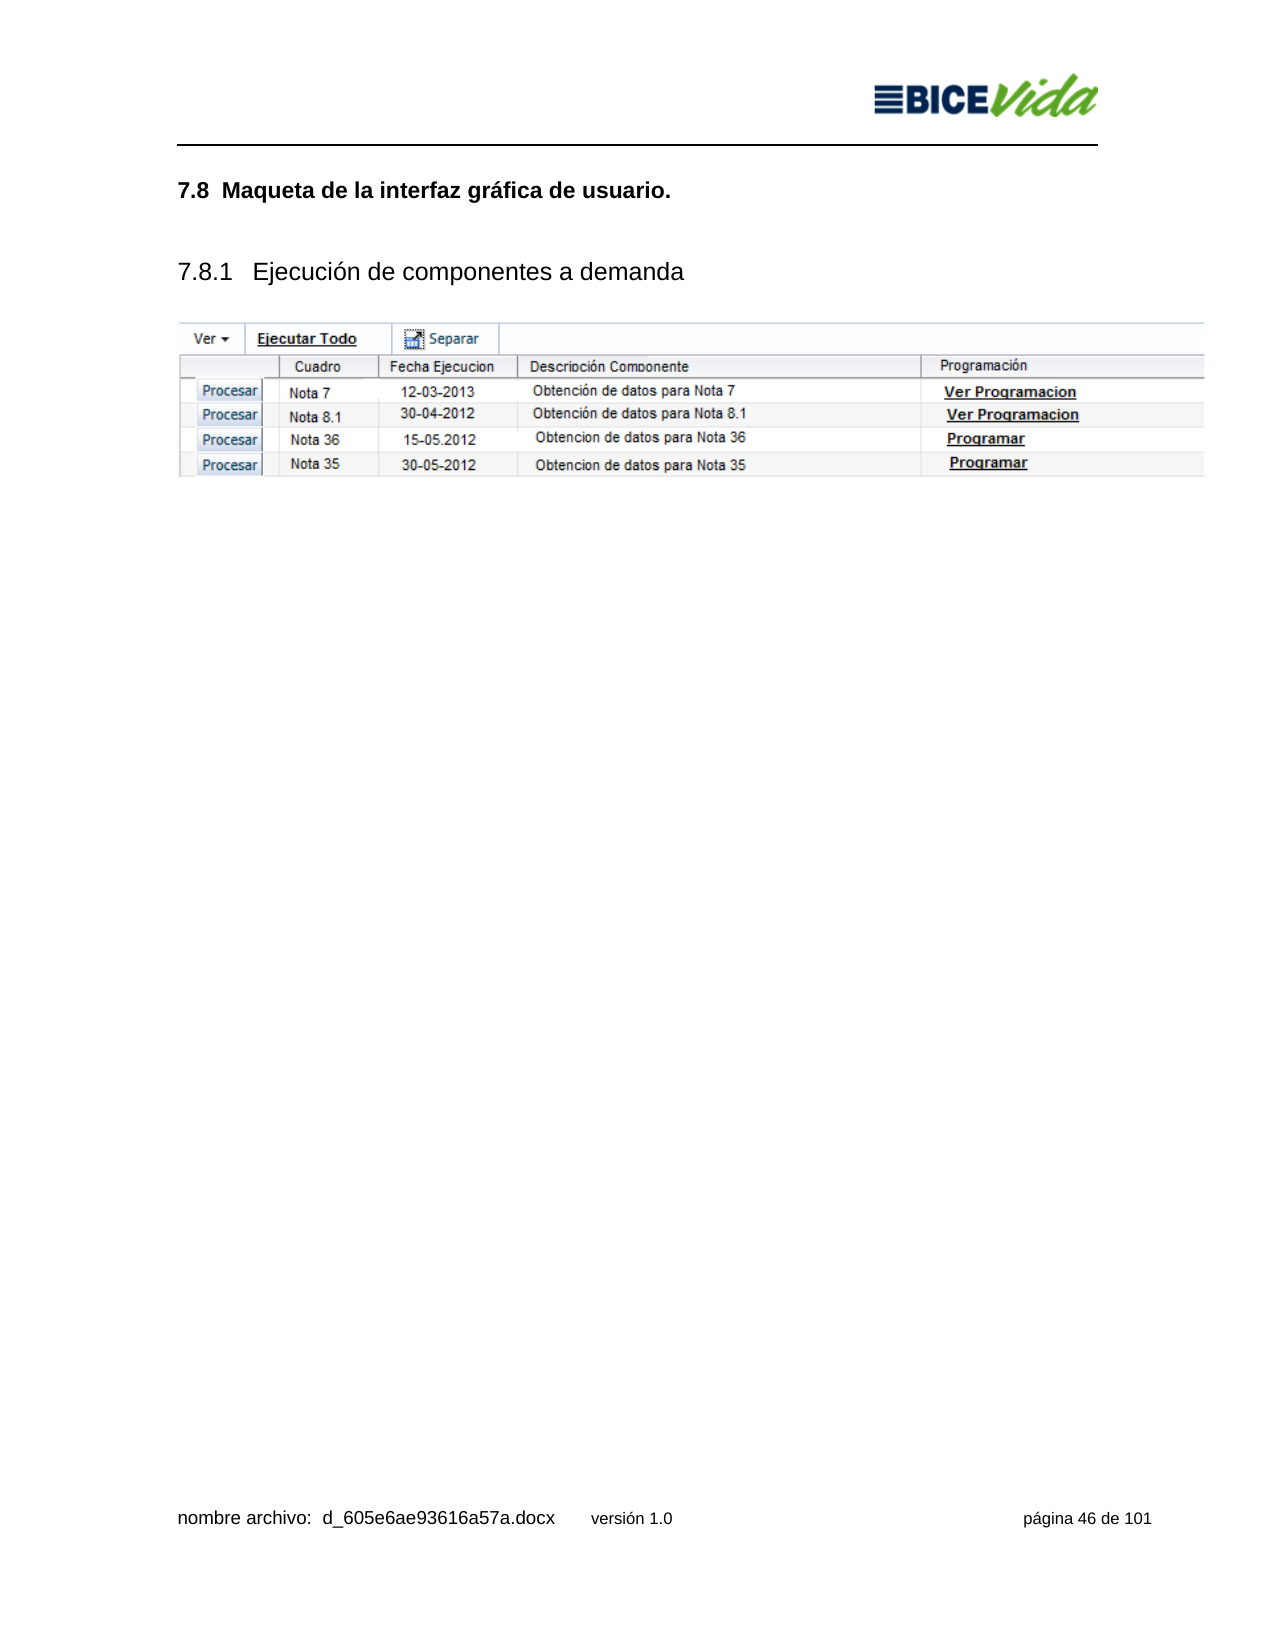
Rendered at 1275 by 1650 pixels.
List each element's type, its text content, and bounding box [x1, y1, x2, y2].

subtitle Ejecución de componentes a demanda [177, 257, 1098, 286]
subtitle Maqueta de la interfaz gráfica de usuario. [177, 177, 1098, 203]
picture [177, 321, 1205, 477]
